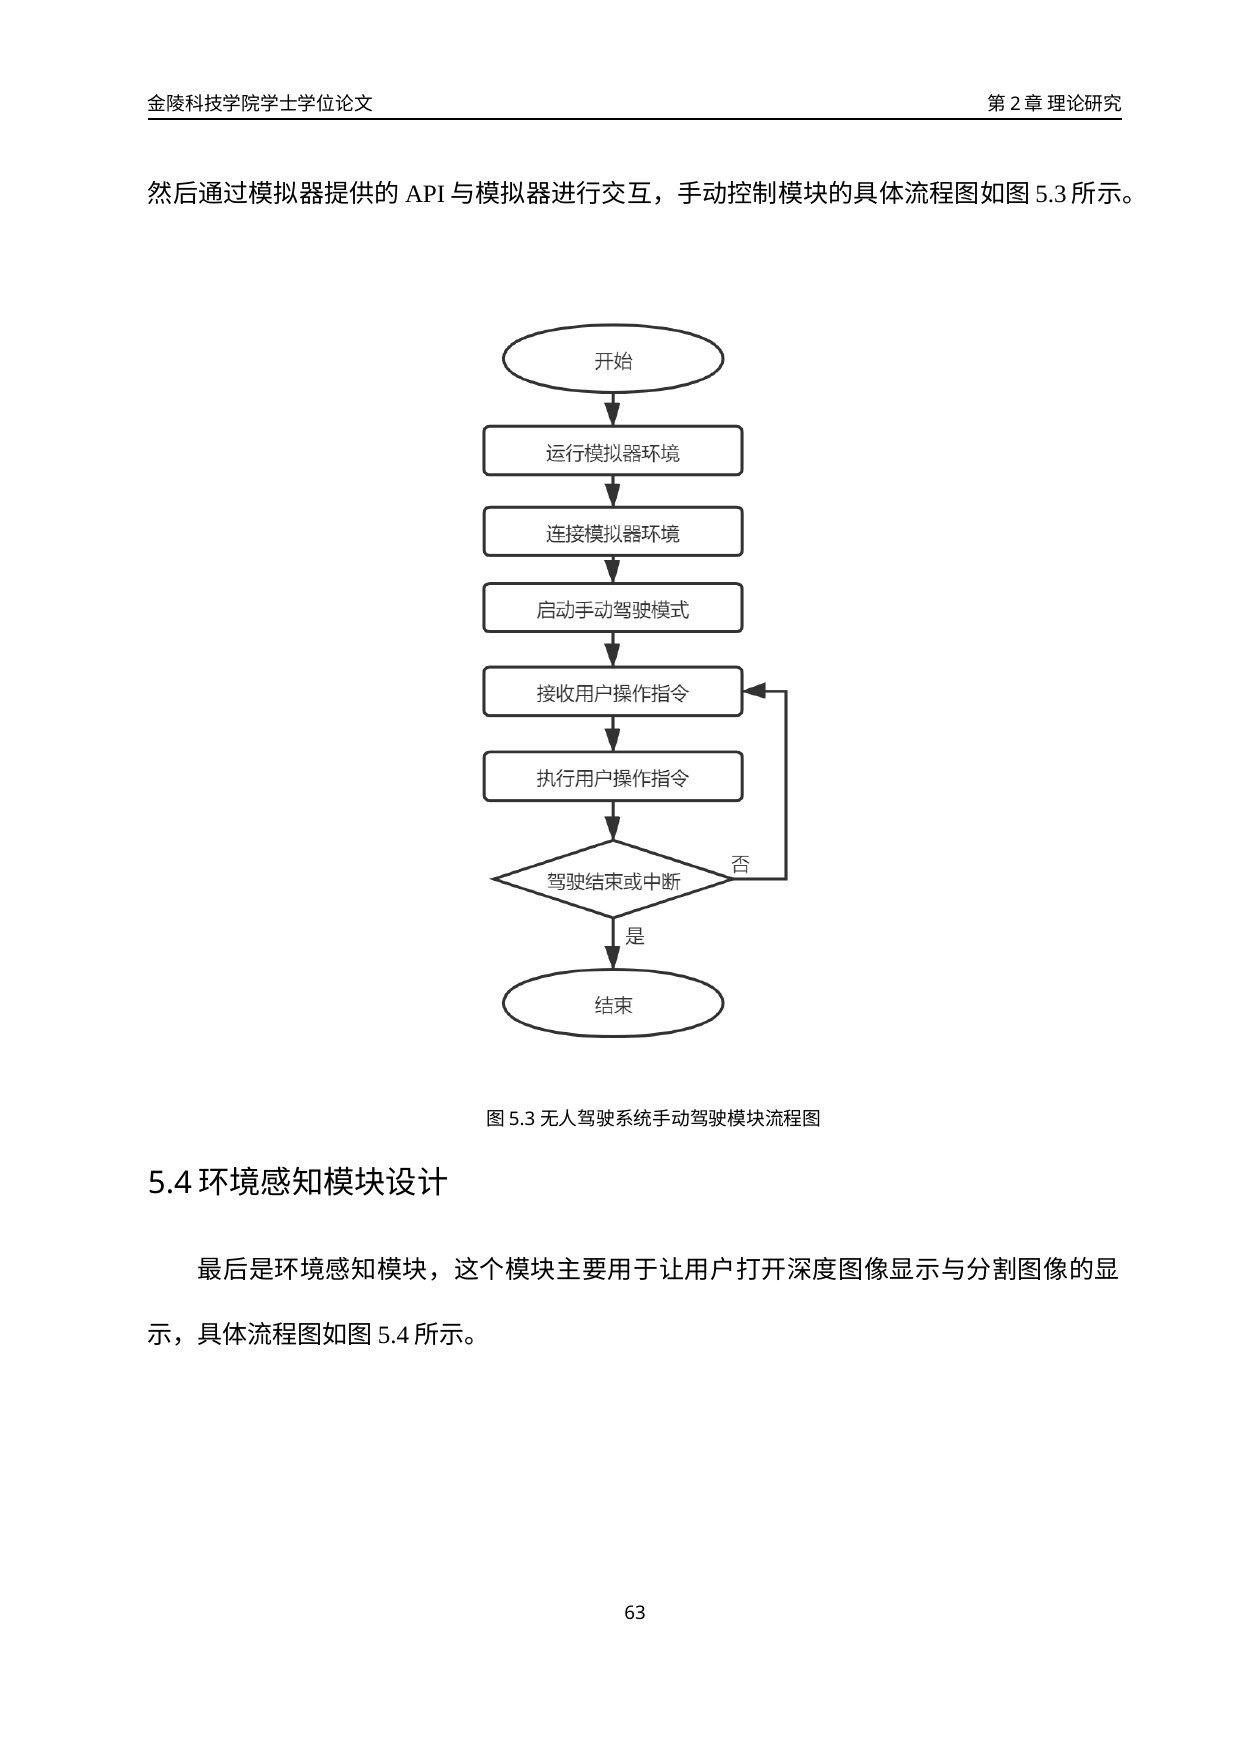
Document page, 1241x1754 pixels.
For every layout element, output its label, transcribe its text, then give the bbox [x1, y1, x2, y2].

subtitle 5.4环境感知模块设计 [148, 1147, 1122, 1212]
text 图5.3 无人驾驶系统手动驾驶模块流程图 [148, 1101, 1122, 1134]
text 最后是环境感知模块，这个模块主要用于让用户打开深度图像显示与分割图像的显示，具体流程图如图5.4所示。 [148, 1235, 1122, 1365]
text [148, 159, 1122, 289]
picture [447, 288, 823, 1073]
